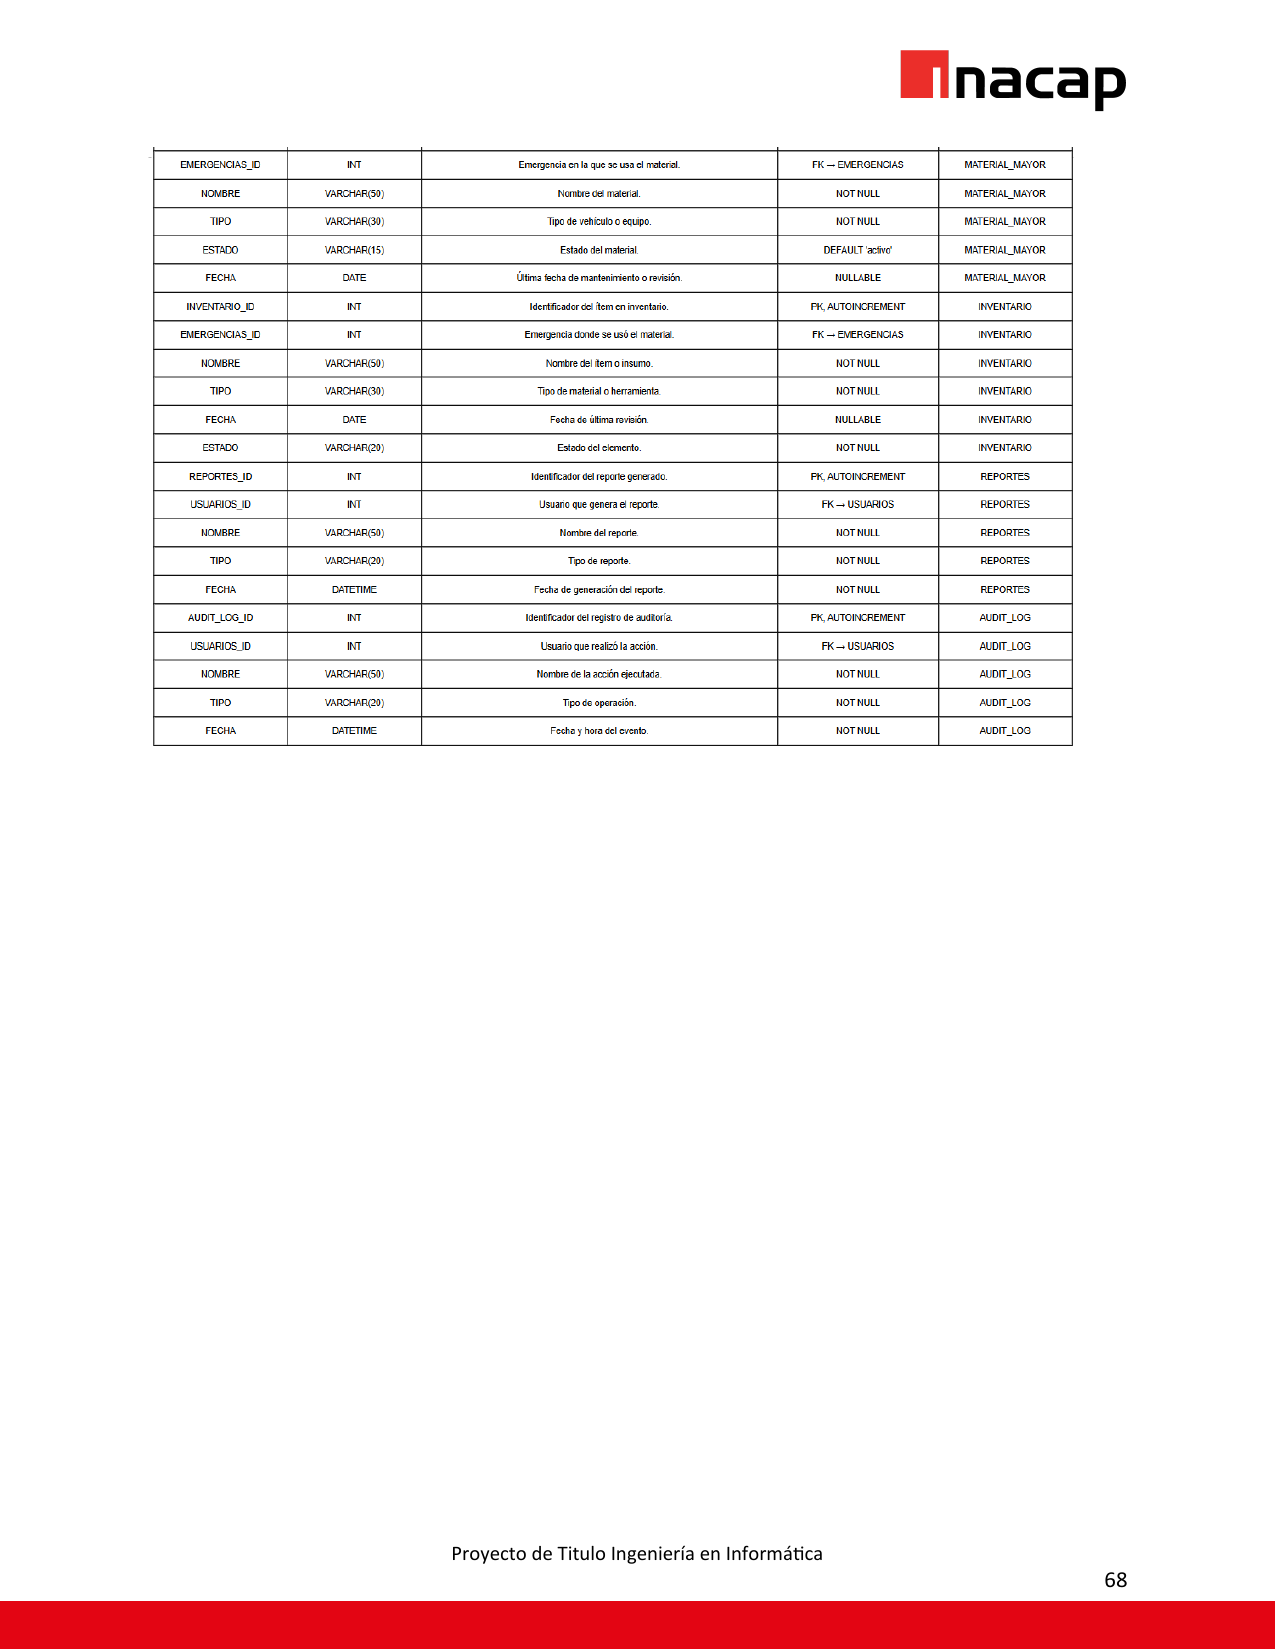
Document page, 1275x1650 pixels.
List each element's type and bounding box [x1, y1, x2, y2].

picture [147, 147, 1075, 748]
picture [884, 46, 1128, 112]
